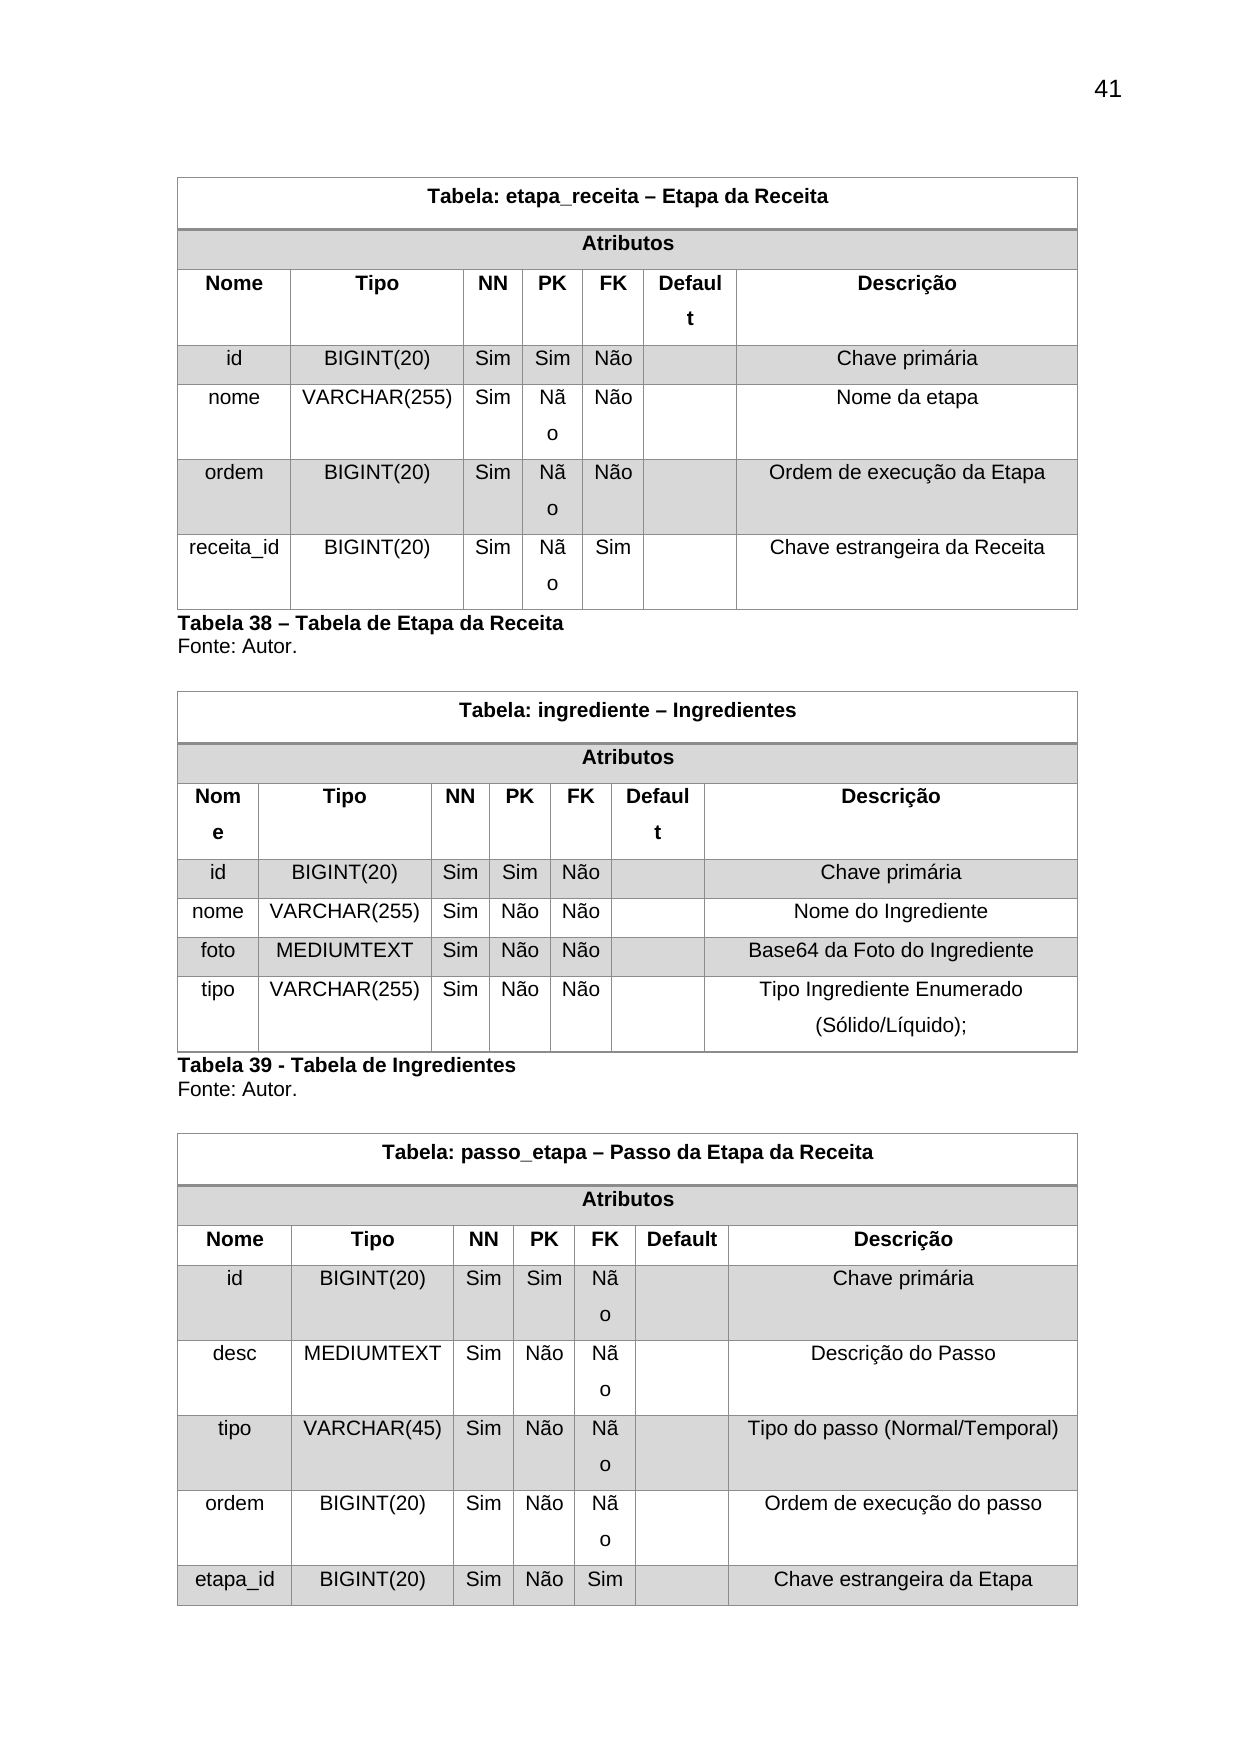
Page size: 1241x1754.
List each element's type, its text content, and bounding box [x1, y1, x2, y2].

table_cell FK [551, 784, 611, 858]
table_cell receita_id [178, 535, 290, 609]
table_cell [636, 1566, 728, 1605]
table_cell id [178, 346, 290, 384]
table_cell BIGINT(20) [291, 535, 463, 609]
table_cell Nome da etapa [737, 385, 1077, 459]
table_cell Atributos [178, 231, 1077, 269]
table_cell Nome [178, 1226, 291, 1264]
table_cell Chave estrangeira da Receita [737, 535, 1077, 609]
table_cell [636, 1266, 728, 1340]
table_cell VARCHAR(255) [291, 385, 463, 459]
table_cell BIGINT(20) [291, 346, 463, 384]
table_cell desc [178, 1341, 291, 1415]
table_cell Sim [464, 535, 522, 609]
table_cell Descrição [729, 1226, 1077, 1264]
table_cell Sim [583, 535, 643, 609]
table_cell Sim [514, 1266, 574, 1340]
table_cell Não [575, 1491, 635, 1565]
table_cell PK [514, 1226, 574, 1264]
table_cell Sim [454, 1566, 513, 1605]
table_cell Tipo Ingrediente Enumerado (Sólido/Líquido); [705, 977, 1077, 1051]
table_cell Não [490, 899, 550, 937]
table_cell Nome [178, 270, 290, 344]
table_cell id [178, 1266, 291, 1340]
text Fonte: Autor. [177, 634, 1122, 658]
table_cell Não [514, 1416, 574, 1490]
table_cell tipo [178, 977, 258, 1051]
table_cell Default [644, 270, 736, 344]
table_cell NN [454, 1226, 513, 1264]
table_header Tabela: etapa_receita – Etapa da Receita [178, 178, 1077, 228]
table_cell Ordem de execução da Etapa [737, 460, 1077, 534]
table_cell NN [432, 784, 489, 858]
table_cell Descrição [705, 784, 1077, 858]
table_cell Ordem de execução do passo [729, 1491, 1077, 1565]
table_cell VARCHAR(45) [292, 1416, 453, 1490]
table_cell nome [178, 385, 290, 459]
table_cell Não [551, 977, 611, 1051]
table_cell [636, 1341, 728, 1415]
table_cell Sim [575, 1566, 635, 1605]
table_cell Sim [464, 385, 522, 459]
table_cell Não [575, 1341, 635, 1415]
table_cell Default [636, 1226, 728, 1264]
table_cell foto [178, 938, 258, 976]
table_cell Não [583, 346, 643, 384]
table_cell Base64 da Foto do Ingrediente [705, 938, 1077, 976]
table_cell BIGINT(20) [291, 460, 463, 534]
table_cell VARCHAR(255) [259, 899, 431, 937]
table_cell Não [514, 1566, 574, 1605]
text Tabela 39 - Tabela de Ingredientes [177, 1052, 1122, 1076]
table_cell Tipo do passo (Normal/Temporal) [729, 1416, 1077, 1490]
table_cell Não [575, 1266, 635, 1340]
table_cell Atributos [178, 745, 1077, 783]
table_cell MEDIUMTEXT [292, 1341, 453, 1415]
table_cell Não [514, 1341, 574, 1415]
table_cell Não [523, 385, 582, 459]
table_cell Atributos [178, 1187, 1077, 1225]
table_cell Sim [464, 460, 522, 534]
table_cell PK [523, 270, 582, 344]
table_cell [612, 977, 704, 1051]
table_cell Não [583, 460, 643, 534]
text Fonte: Autor. [177, 1076, 1122, 1100]
table_cell tipo [178, 1416, 291, 1490]
table_cell Não [490, 977, 550, 1051]
table_cell Não [523, 460, 582, 534]
table_cell VARCHAR(255) [259, 977, 431, 1051]
table_cell ordem [178, 460, 290, 534]
table_cell Não [523, 535, 582, 609]
table_cell FK [583, 270, 643, 344]
table_cell Sim [454, 1491, 513, 1565]
table_cell Sim [523, 346, 582, 384]
table_cell BIGINT(20) [292, 1566, 453, 1605]
table_cell BIGINT(20) [259, 860, 431, 898]
table_cell Sim [432, 938, 489, 976]
table_cell Nome [178, 784, 258, 858]
table_cell Sim [464, 346, 522, 384]
table_cell [612, 938, 704, 976]
table_cell PK [490, 784, 550, 858]
table_cell BIGINT(20) [292, 1266, 453, 1340]
table_cell Não [490, 938, 550, 976]
table_cell Chave primária [729, 1266, 1077, 1340]
table_cell FK [575, 1226, 635, 1264]
table_cell Sim [432, 977, 489, 1051]
table_cell Nome do Ingrediente [705, 899, 1077, 937]
table_cell [644, 535, 736, 609]
table_cell Não [514, 1491, 574, 1565]
table_cell etapa_id [178, 1566, 291, 1605]
table_cell Descrição do Passo [729, 1341, 1077, 1415]
table_cell Não [575, 1416, 635, 1490]
table_header Tabela: ingrediente – Ingredientes [178, 692, 1077, 742]
table_cell [644, 385, 736, 459]
table_cell Sim [454, 1266, 513, 1340]
table_cell [644, 460, 736, 534]
table_cell Não [583, 385, 643, 459]
table_cell id [178, 860, 258, 898]
table_cell Sim [454, 1341, 513, 1415]
table_cell Sim [432, 899, 489, 937]
table_cell Tipo [291, 270, 463, 344]
table_cell [636, 1491, 728, 1565]
table_cell Tipo [259, 784, 431, 858]
table_cell [612, 860, 704, 898]
table_cell Sim [454, 1416, 513, 1490]
table_cell Sim [490, 860, 550, 898]
table_cell Chave estrangeira da Etapa [729, 1566, 1077, 1605]
table_cell Descrição [737, 270, 1077, 344]
table_cell [612, 899, 704, 937]
table_cell Tipo [292, 1226, 453, 1264]
table_cell Não [551, 938, 611, 976]
table_cell Sim [432, 860, 489, 898]
table_cell BIGINT(20) [292, 1491, 453, 1565]
table_header Tabela: passo_etapa – Passo da Etapa da Receita [178, 1134, 1077, 1184]
table_cell NN [464, 270, 522, 344]
table_cell [636, 1416, 728, 1490]
text Tabela 38 – Tabela de Etapa da Receita [177, 610, 1122, 634]
table_cell Chave primária [705, 860, 1077, 898]
table_cell ordem [178, 1491, 291, 1565]
table_cell Não [551, 899, 611, 937]
table_cell Não [551, 860, 611, 898]
table_cell nome [178, 899, 258, 937]
table_cell [644, 346, 736, 384]
table_cell Chave primária [737, 346, 1077, 384]
table_cell MEDIUMTEXT [259, 938, 431, 976]
table_cell Default [612, 784, 704, 858]
